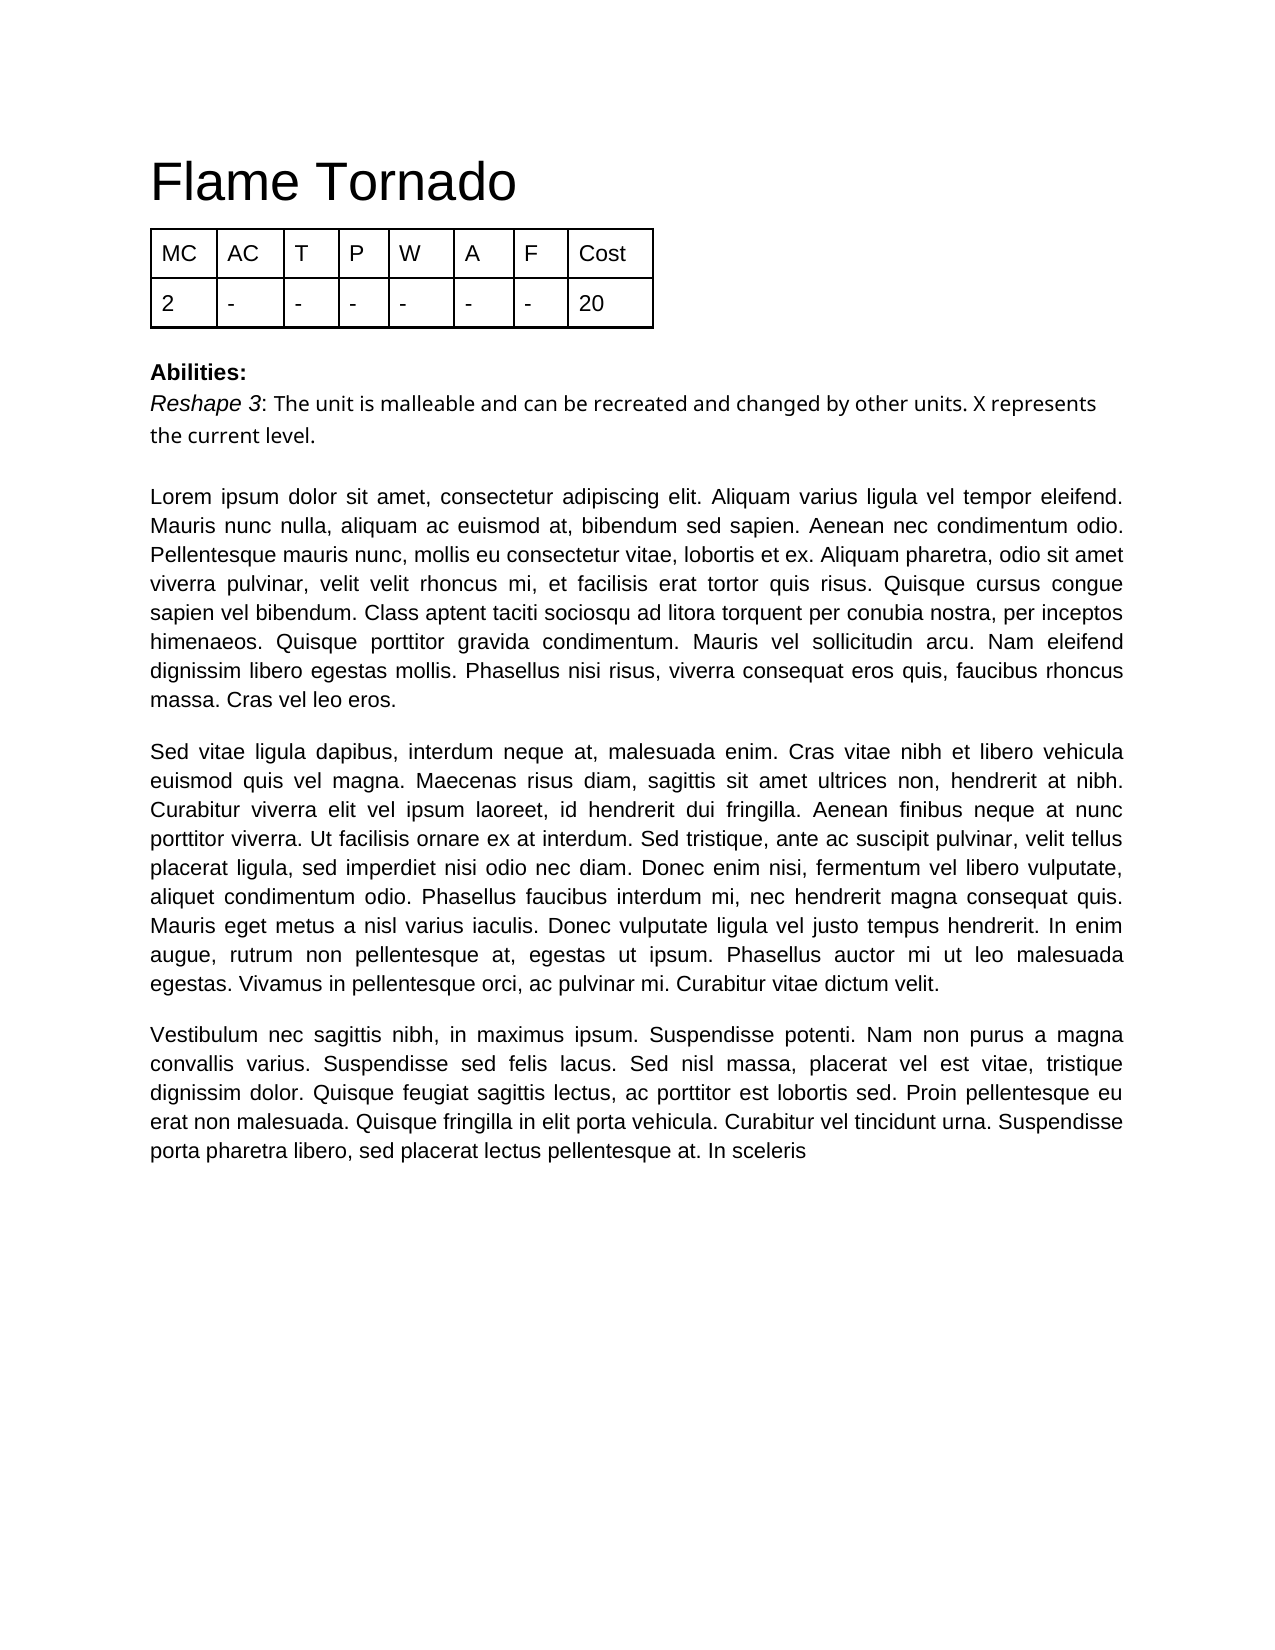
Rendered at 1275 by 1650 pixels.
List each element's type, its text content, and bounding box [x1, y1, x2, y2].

table_cell 20 [569, 279, 652, 326]
table_header F [515, 230, 567, 277]
table_cell - [390, 279, 453, 326]
table_header AC [218, 230, 283, 277]
table_cell - [340, 279, 388, 326]
table_cell - [285, 279, 338, 326]
table_header Cost [569, 230, 652, 277]
table_header A [455, 230, 513, 277]
table_cell - [455, 279, 513, 326]
table_header P [340, 230, 388, 277]
table_header T [285, 230, 338, 277]
text Sed vitae ligula dapibus, interdum neque at, malesuada enim. Cras vitae nibh et libero vehicula euismod quis vel magna. Maecenas risus diam, sagittis sit amet ultrices non, hendrerit at nibh. Curabitur viverra elit vel ipsum laoreet, id hendrerit dui fringilla. Aenean finibus neque at nunc porttitor viverra. Ut facilisis ornare ex at interdum. Sed tristique, ante ac suscipit pulvinar, velit tellus placerat ligula, sed imperdiet nisi odio nec diam. Donec enim nisi, fermentum vel libero vulputate, aliquet condimentum odio. Phasellus faucibus interdum mi, nec hendrerit magna consequat quis. Mauris eget metus a nisl varius iaculis. Donec vulputate ligula vel justo tempus hendrerit. In enim augue, rutrum non pellentesque at, egestas ut ipsum. Phasellus auctor mi ut leo malesuada egestas. Vivamus in pellentesque orci, ac pulvinar mi. Curabitur vitae dictum velit. [150, 739, 1125, 996]
text Lorem ipsum dolor sit amet, consectetur adipiscing elit. Aliquam varius ligula vel tempor eleifend. Mauris nunc nulla, aliquam ac euismod at, bibendum sed sapien. Aenean nec condimentum odio. Pellentesque mauris nunc, mollis eu consectetur vitae, lobortis et ex. Aliquam pharetra, odio sit amet viverra pulvinar, velit velit rhoncus mi, et facilisis erat tortor quis risus. Quisque cursus congue sapien vel bibendum. Class aptent taciti sociosqu ad litora torquent per conubia nostra, per inceptos himenaeos. Quisque porttitor gravida condimentum. Mauris vel sollicitudin arcu. Nam eleifend dignissim libero egestas mollis. Phasellus nisi risus, viverra consequat eros quis, faucibus rhoncus massa. Cras vel leo eros. [150, 484, 1125, 712]
text Vestibulum nec sagittis nibh, in maximus ipsum. Suspendisse potenti. Nam non purus a magna convallis varius. Suspendisse sed felis lacus. Sed nisl massa, placerat vel est vitae, tristique dignissim dolor. Quisque feugiat sagittis lectus, ac porttitor est lobortis sed. Proin pellentesque eu erat non malesuada. Quisque fringilla in elit porta vehicula. Curabitur vel tincidunt urna. Suspendisse porta pharetra libero, sed placerat lectus pellentesque at. In sceleris [150, 1022, 1125, 1163]
table_cell - [218, 279, 283, 326]
text Abilities: [150, 359, 1125, 385]
table_cell 2 [152, 279, 216, 326]
table_header MC [152, 230, 216, 277]
table_cell - [515, 279, 567, 326]
text Reshape 3: The unit is malleable and can be recreated and changed by other units. X represents the current level. [150, 389, 1125, 450]
title Flame Tornado [150, 150, 1125, 212]
table_header W [390, 230, 453, 277]
